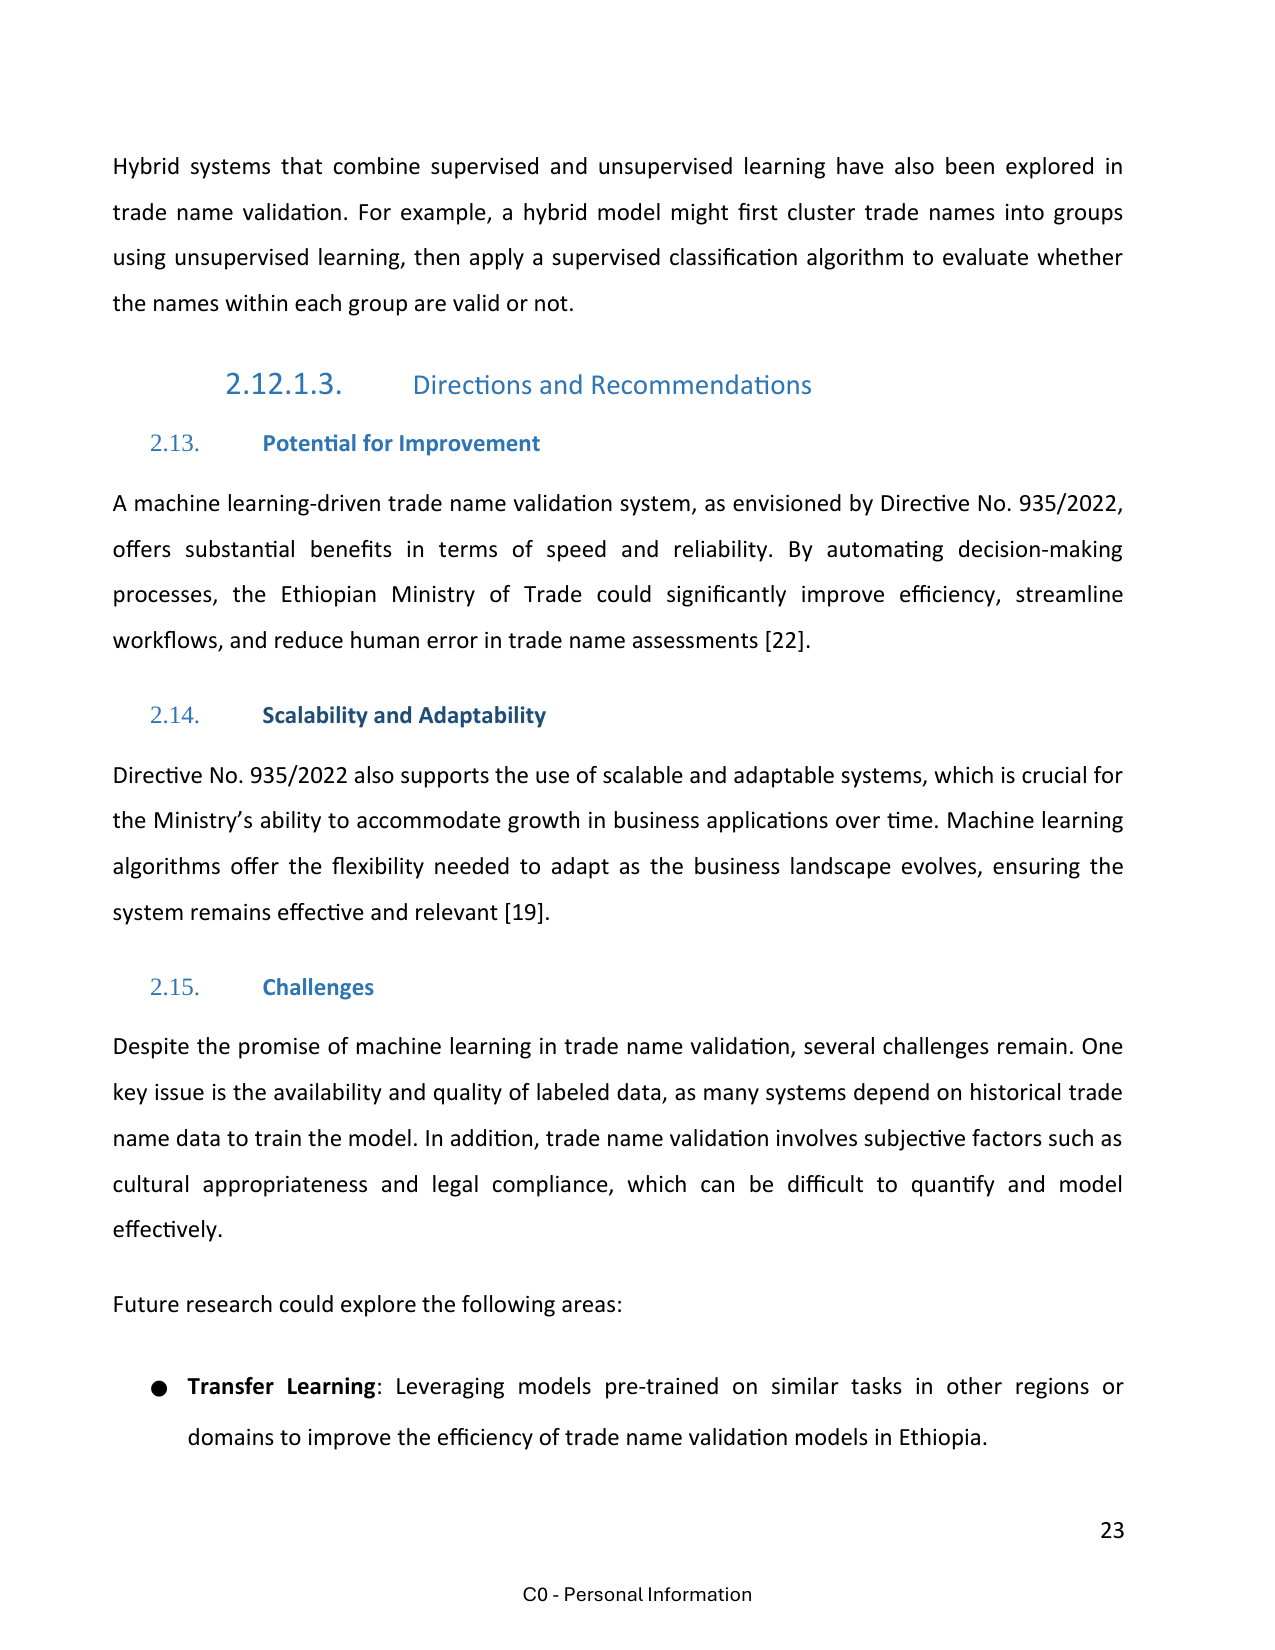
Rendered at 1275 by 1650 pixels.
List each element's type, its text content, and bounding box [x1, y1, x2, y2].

text A machine learning-driven trade name validation system, as envisioned by Directive No. 935/2022, offers substantial benefits in terms of speed and reliability. By automating decision-making processes, the Ethiopian Ministry of Trade could significantly improve efficiency, streamline workflows, and reduce human error in trade name assessments [22]. [112, 487, 1125, 655]
text Hybrid systems that combine supervised and unsupervised learning have also been explored in trade name validation. For example, a hybrid model might first cluster trade names into groups using unsupervised learning, then apply a supervised classification algorithm to evaluate whether the names within each group are valid or not. [112, 150, 1125, 318]
text Despite the promise of machine learning in trade name validation, several challenges remain. One key issue is the availability and quality of labeled data, as many systems depend on historical trade name data to train the model. In addition, trade name validation involves subjective factors such as cultural appropriateness and legal compliance, which can be difficult to quantify and model effectively. [112, 1031, 1125, 1244]
text Directive No. 935/2022 also supports the use of scalable and adaptable systems, which is crucial for the Ministry’s ability to accommodate growth in business applications over time. Machine learning algorithms offer the flexibility needed to adapt as the business landscape evolves, ensuring the system remains effective and relevant [19]. [112, 759, 1125, 926]
subtitle Challenges [150, 971, 1125, 1001]
list Transfer Learning: Leveraging models pre-trained on similar tasks in other regions or domains to improve the efficiency of trade name validation models in Ethiopia. [150, 1363, 1125, 1452]
subtitle Potential for Improvement [150, 427, 1125, 458]
text Future research could explore the following areas: [112, 1288, 1125, 1319]
subtitle Scalability and Adaptability [150, 699, 1125, 729]
subtitle Directions and Recommendations [225, 362, 1125, 403]
